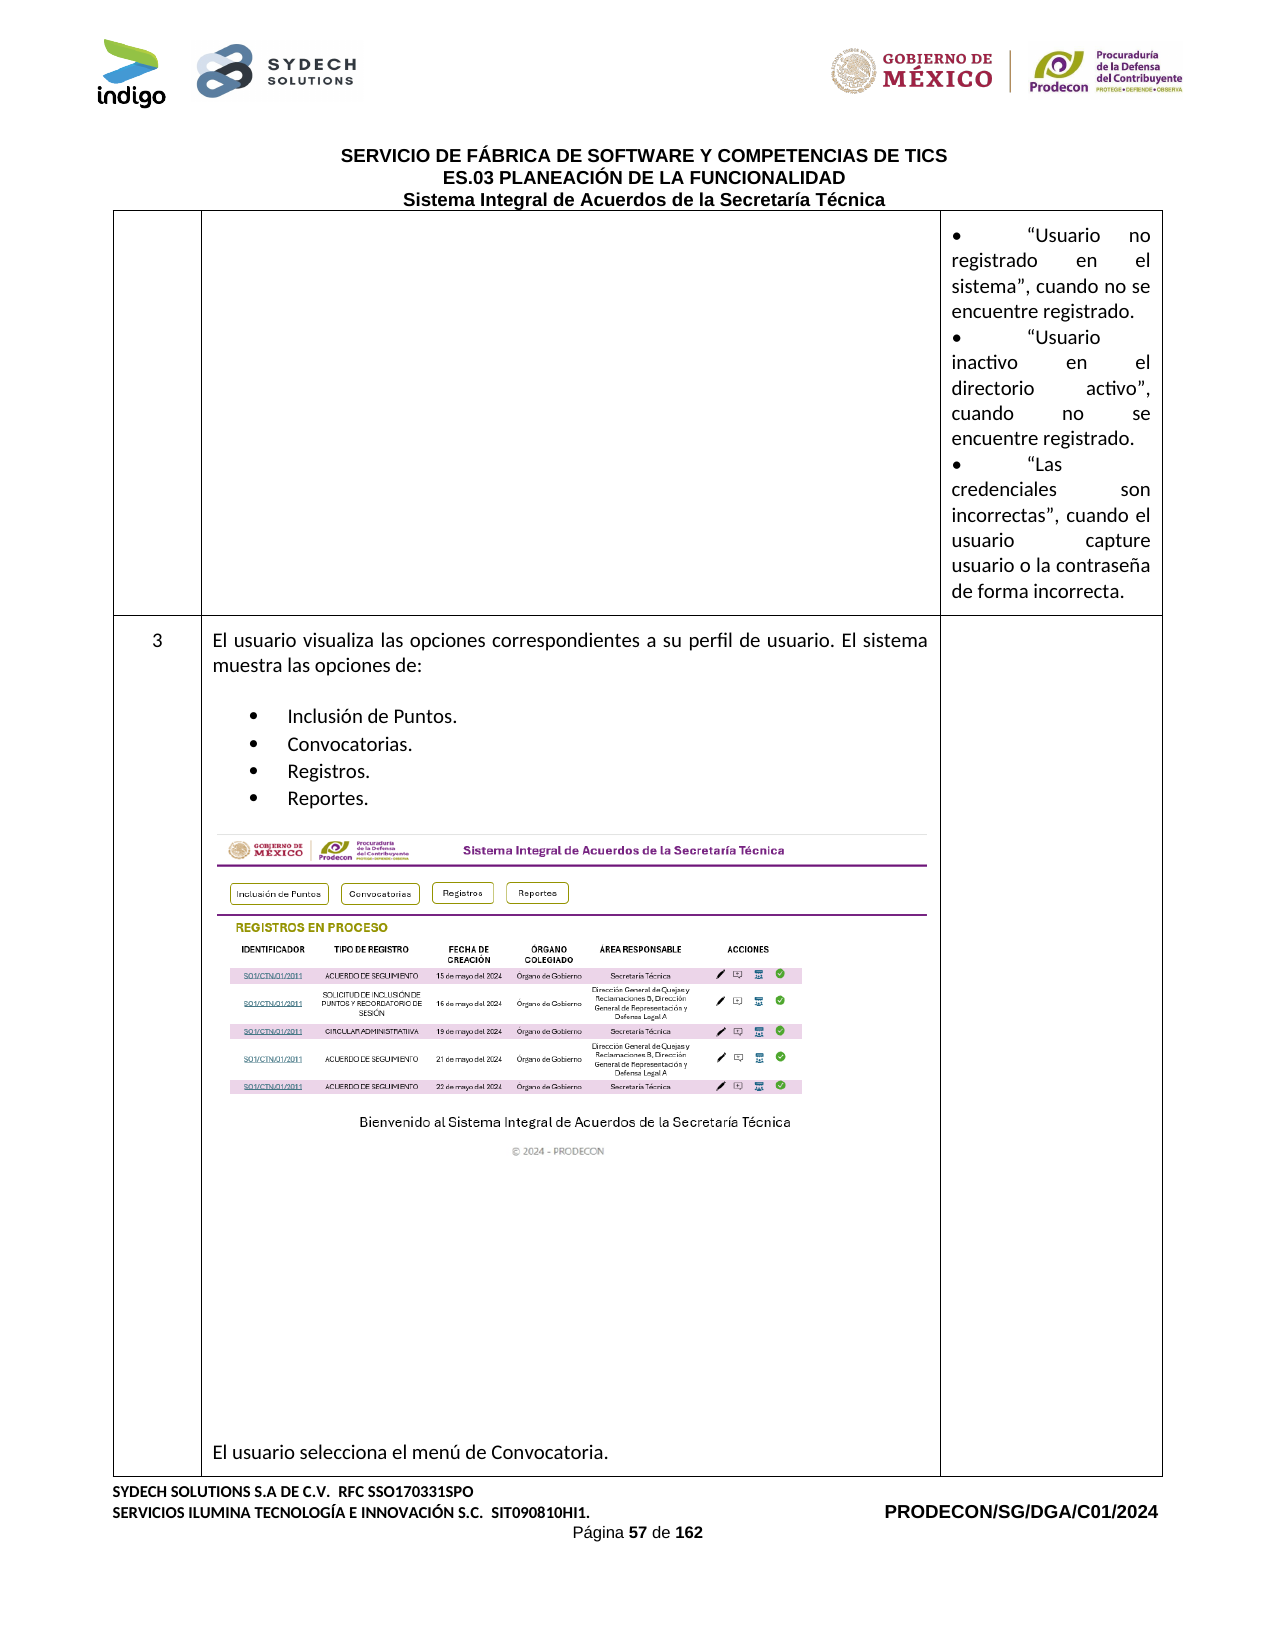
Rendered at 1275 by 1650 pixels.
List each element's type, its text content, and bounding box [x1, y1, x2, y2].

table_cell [941, 211, 1162, 615]
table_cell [202, 211, 940, 615]
table_cell 2 [114, 211, 201, 615]
table_cell 3 [114, 616, 201, 1476]
table_cell [941, 616, 1162, 1476]
picture [212, 829, 929, 1160]
picture [1028, 41, 1184, 100]
picture [67, 24, 364, 118]
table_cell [202, 616, 940, 1476]
picture [831, 48, 1011, 94]
